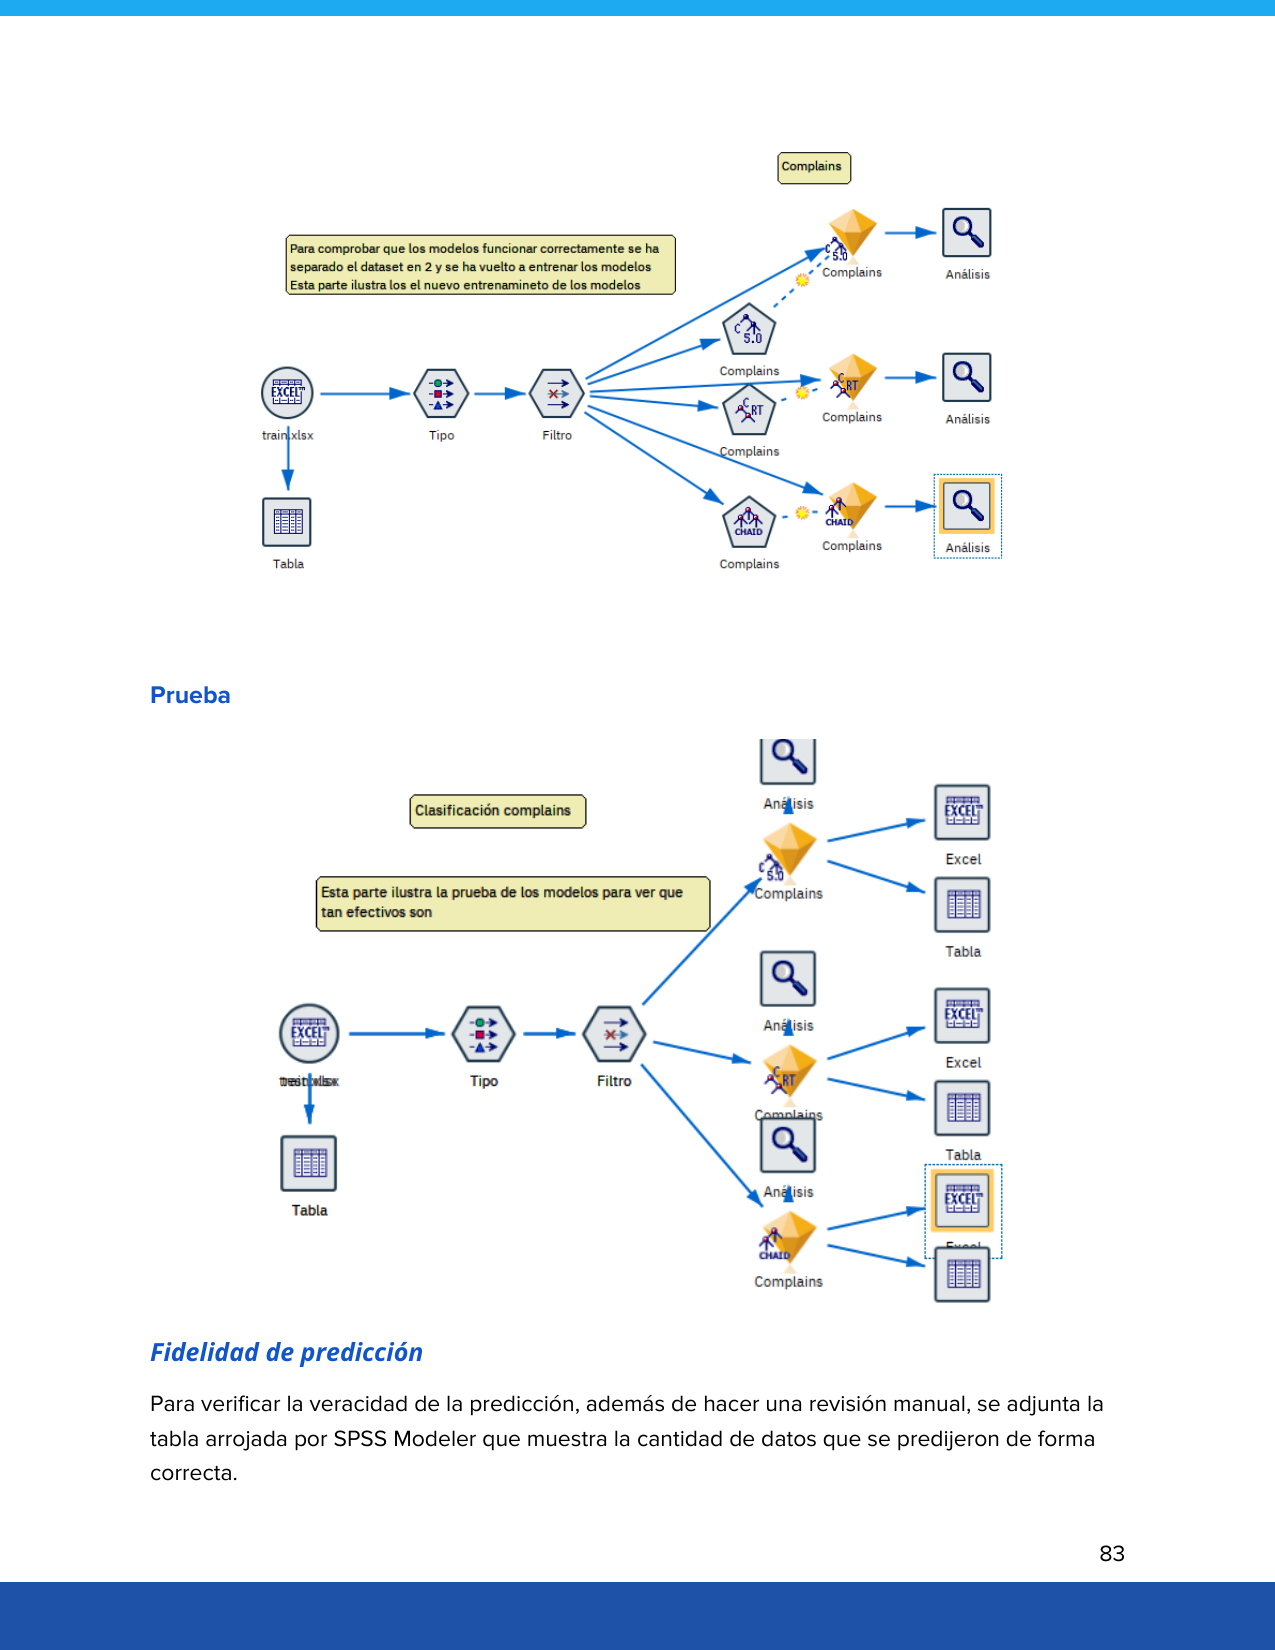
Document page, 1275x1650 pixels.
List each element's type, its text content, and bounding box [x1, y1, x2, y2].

picture [213, 150, 1062, 594]
subtitle Fidelidad de predicción [150, 1335, 1125, 1369]
picture [0, 1582, 1275, 1650]
picture [180, 739, 1095, 1312]
picture [0, 0, 1275, 16]
text Prueba [150, 680, 1125, 711]
text Para verificar la veracidad de la predicción, además de hacer una revisión manual, se adjunta la tabla arrojada por SPSS Modeler que muestra la cantidad de datos que se predijeron de forma correcta. [150, 1390, 1125, 1488]
